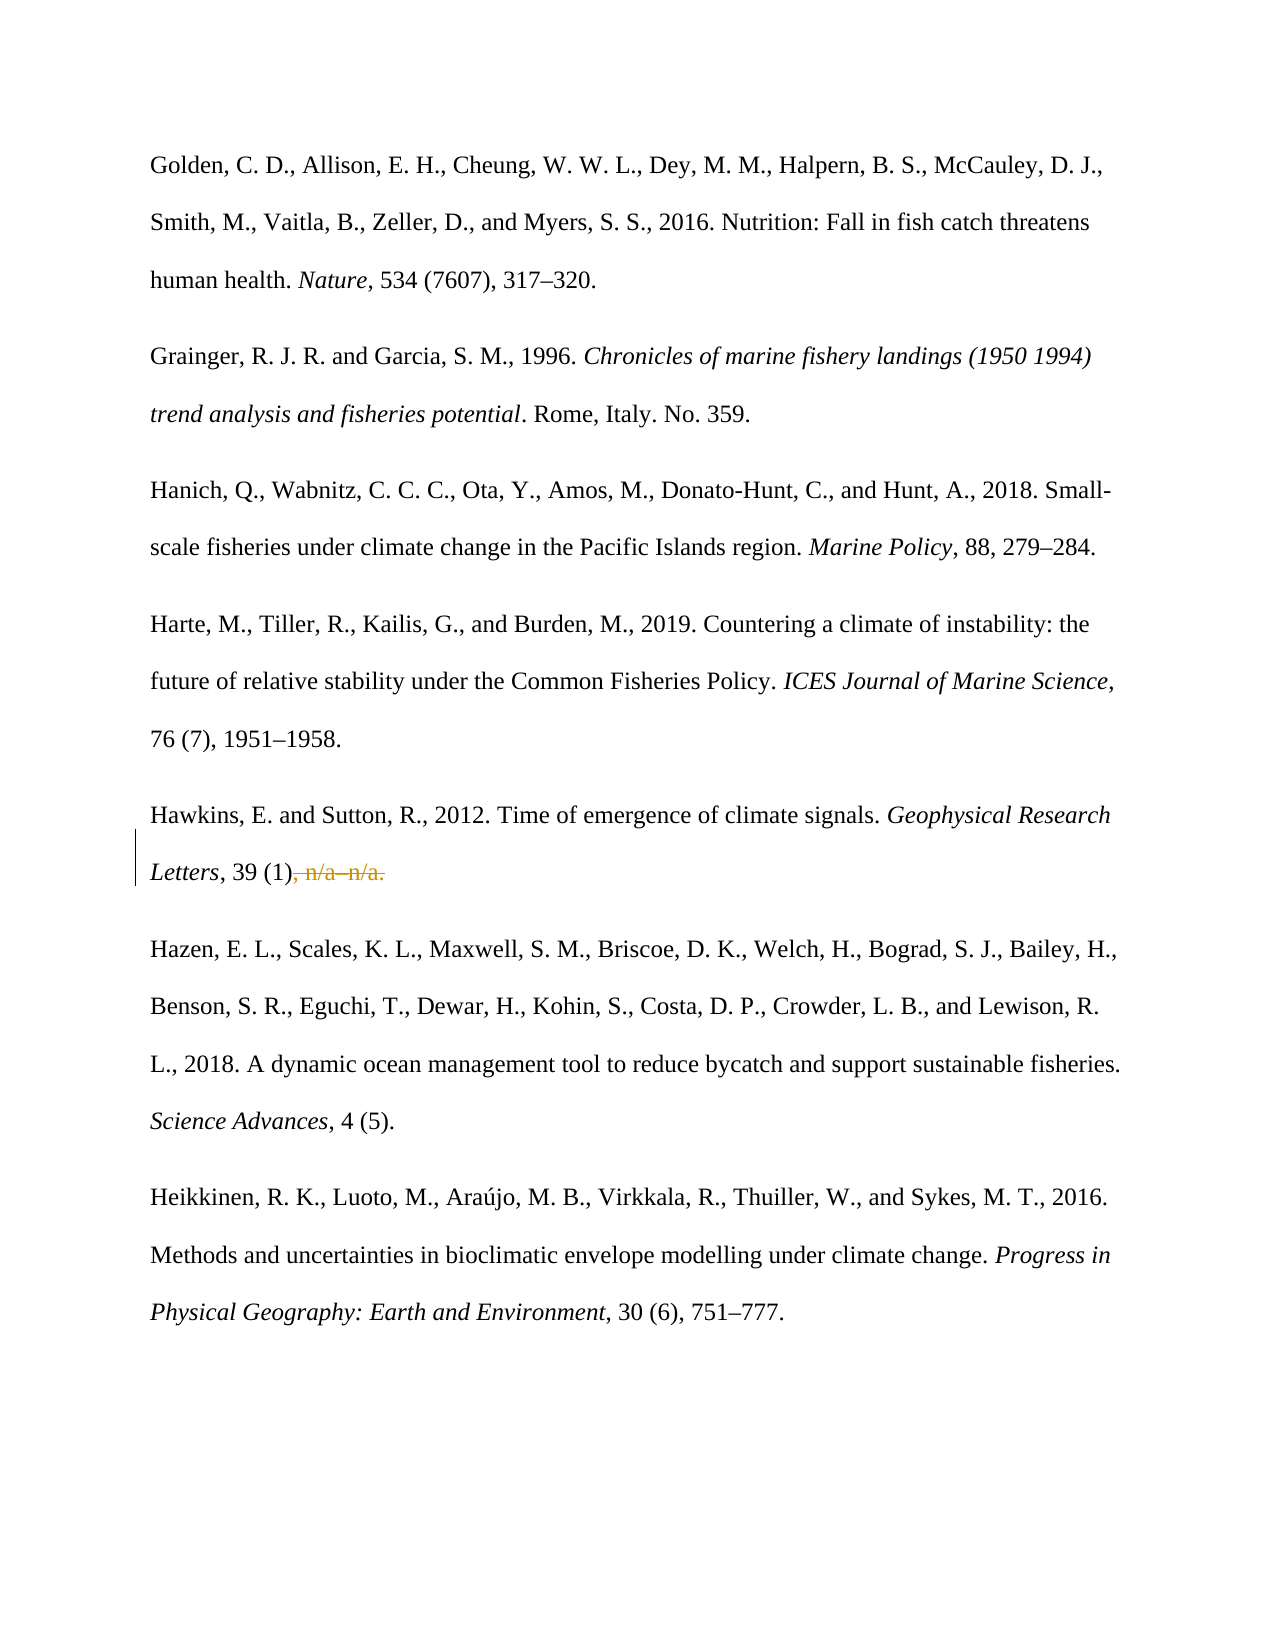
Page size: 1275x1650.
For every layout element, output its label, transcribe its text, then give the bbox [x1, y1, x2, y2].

text Hawkins, E. and Sutton, R., 2012. Time of emergence of climate signals. Geophysical Research Letters, 39 (1) [150, 800, 1125, 886]
text Grainger, R. J. R. and Garcia, S. M., 1996. Chronicles of marine fishery landings (1950 1994) trend analysis and fisheries potential. Rome, Italy. No. 359. [150, 341, 1125, 427]
text Heikkinen, R. K., Luoto, M., Araújo, M. B., Virkkala, R., Thuiller, W., and Sykes, M. T., 2016. Methods and uncertainties in bioclimatic envelope modelling under climate change. Progress in Physical Geography: Earth and Environment, 30 (6), 751–777. [150, 1182, 1125, 1326]
text Hazen, E. L., Scales, K. L., Maxwell, S. M., Briscoe, D. K., Welch, H., Bograd, S. J., Bailey, H., Benson, S. R., Eguchi, T., Dewar, H., Kohin, S., Costa, D. P., Crowder, L. B., and Lewison, R. L., 2018. A dynamic ocean management tool to reduce bycatch and support sustainable fisheries. Science Advances, 4 (5). [150, 934, 1125, 1135]
text Hanich, Q., Wabnitz, C. C. C., Ota, Y., Amos, M., Donato-Hunt, C., and Hunt, A., 2018. Small-scale fisheries under climate change in the Pacific Islands region. Marine Policy, 88, 279–284. [150, 475, 1125, 561]
text Golden, C. D., Allison, E. H., Cheung, W. W. L., Dey, M. M., Halpern, B. S., McCauley, D. J., Smith, M., Vaitla, B., Zeller, D., and Myers, S. S., 2016. Nutrition: Fall in fish catch threatens human health. Nature, 534 (7607), 317–320. [150, 150, 1125, 294]
text Harte, M., Tiller, R., Kailis, G., and Burden, M., 2019. Countering a climate of instability: the future of relative stability under the Common Fisheries Policy. ICES Journal of Marine Science, 76 (7), 1951–1958. [150, 609, 1125, 752]
